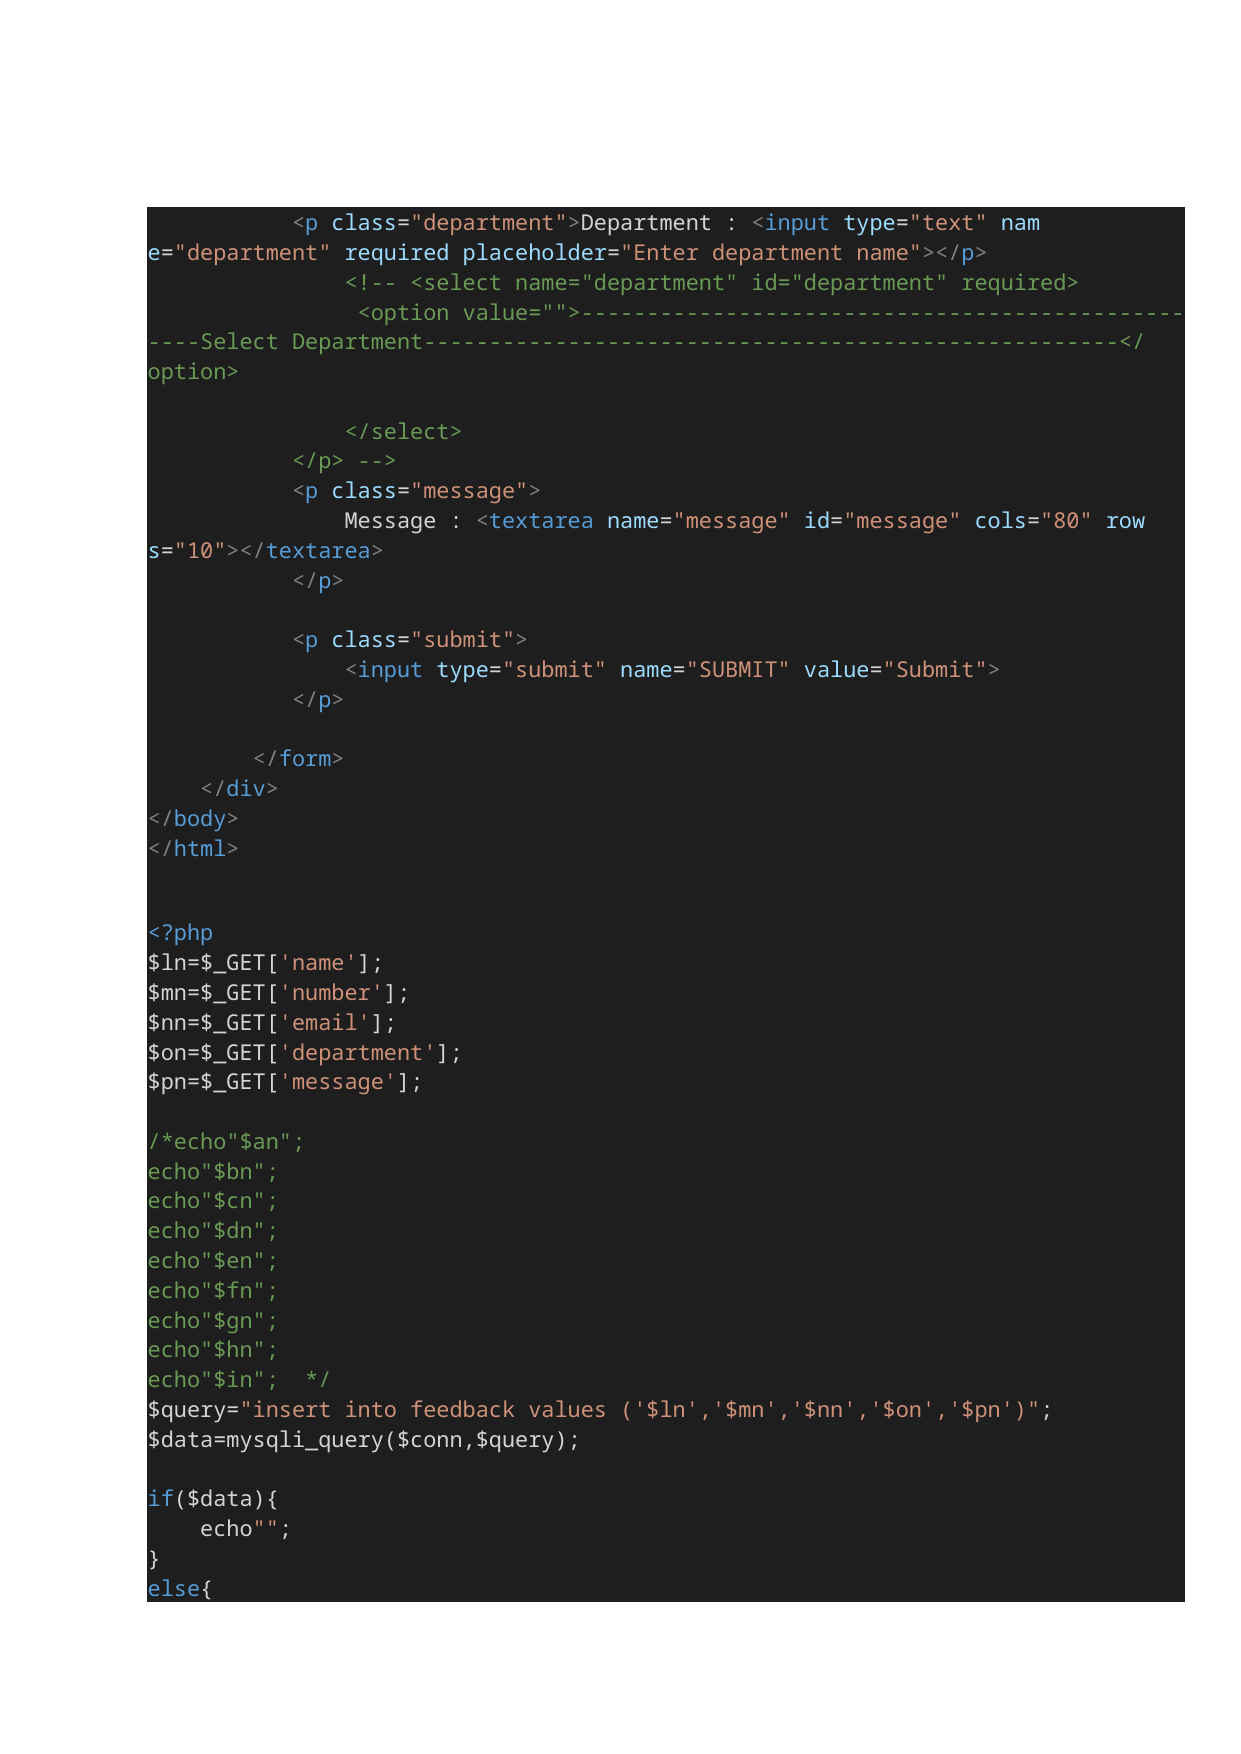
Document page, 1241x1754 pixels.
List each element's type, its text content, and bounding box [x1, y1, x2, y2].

text </select> [147, 416, 1185, 445]
text $data=mysqli_query($conn,$query); [147, 1424, 1185, 1453]
text } [147, 1543, 1185, 1573]
text </html> [147, 833, 1185, 862]
text $query="insert into feedback values ('$ln','$mn','$nn','$on','$pn')"; [147, 1394, 1185, 1424]
text echo"$hn"; [147, 1334, 1185, 1364]
text echo"$cn"; [147, 1185, 1185, 1215]
text </div> [147, 773, 1185, 803]
text echo"$gn"; [147, 1304, 1185, 1334]
text <p class="department">Department : <input type="text" name="department" required placeholder="Enter department name"></p> [147, 207, 1185, 267]
text echo""; [147, 1513, 1185, 1543]
text /*echo"$an"; [147, 1126, 1185, 1156]
text <input type="submit" name="SUBMIT" value="Submit"> [147, 654, 1185, 684]
text else{ [147, 1573, 1185, 1602]
text $ln=$_GET['name']; [147, 947, 1185, 977]
text <!-- <select name="department" id="department" required> [147, 267, 1185, 296]
text Message : <textarea name="message" id="message" cols="80" rows="10"></textarea> [147, 505, 1185, 564]
text echo"$bn"; [147, 1156, 1185, 1185]
text <p class="message"> [147, 475, 1185, 505]
text echo"$dn"; [147, 1215, 1185, 1245]
text </body> [147, 803, 1185, 833]
text <p class="submit"> [147, 624, 1185, 654]
text </p> --> [147, 445, 1185, 475]
text $pn=$_GET['message']; [147, 1066, 1185, 1096]
text $mn=$_GET['number']; [147, 977, 1185, 1007]
text echo"$fn"; [147, 1275, 1185, 1304]
text echo"$en"; [147, 1245, 1185, 1275]
text if($data){ [147, 1483, 1185, 1513]
text </form> [147, 743, 1185, 773]
text $on=$_GET['department']; [147, 1036, 1185, 1066]
text $nn=$_GET['email']; [147, 1007, 1185, 1036]
text </p> [147, 564, 1185, 594]
text </p> [147, 684, 1185, 713]
text echo"$in"; */ [147, 1364, 1185, 1394]
text <option value="">--------------------------------------------------Select Department-----------------------------------------------------</option> [147, 296, 1185, 386]
text <?php [147, 917, 1185, 947]
